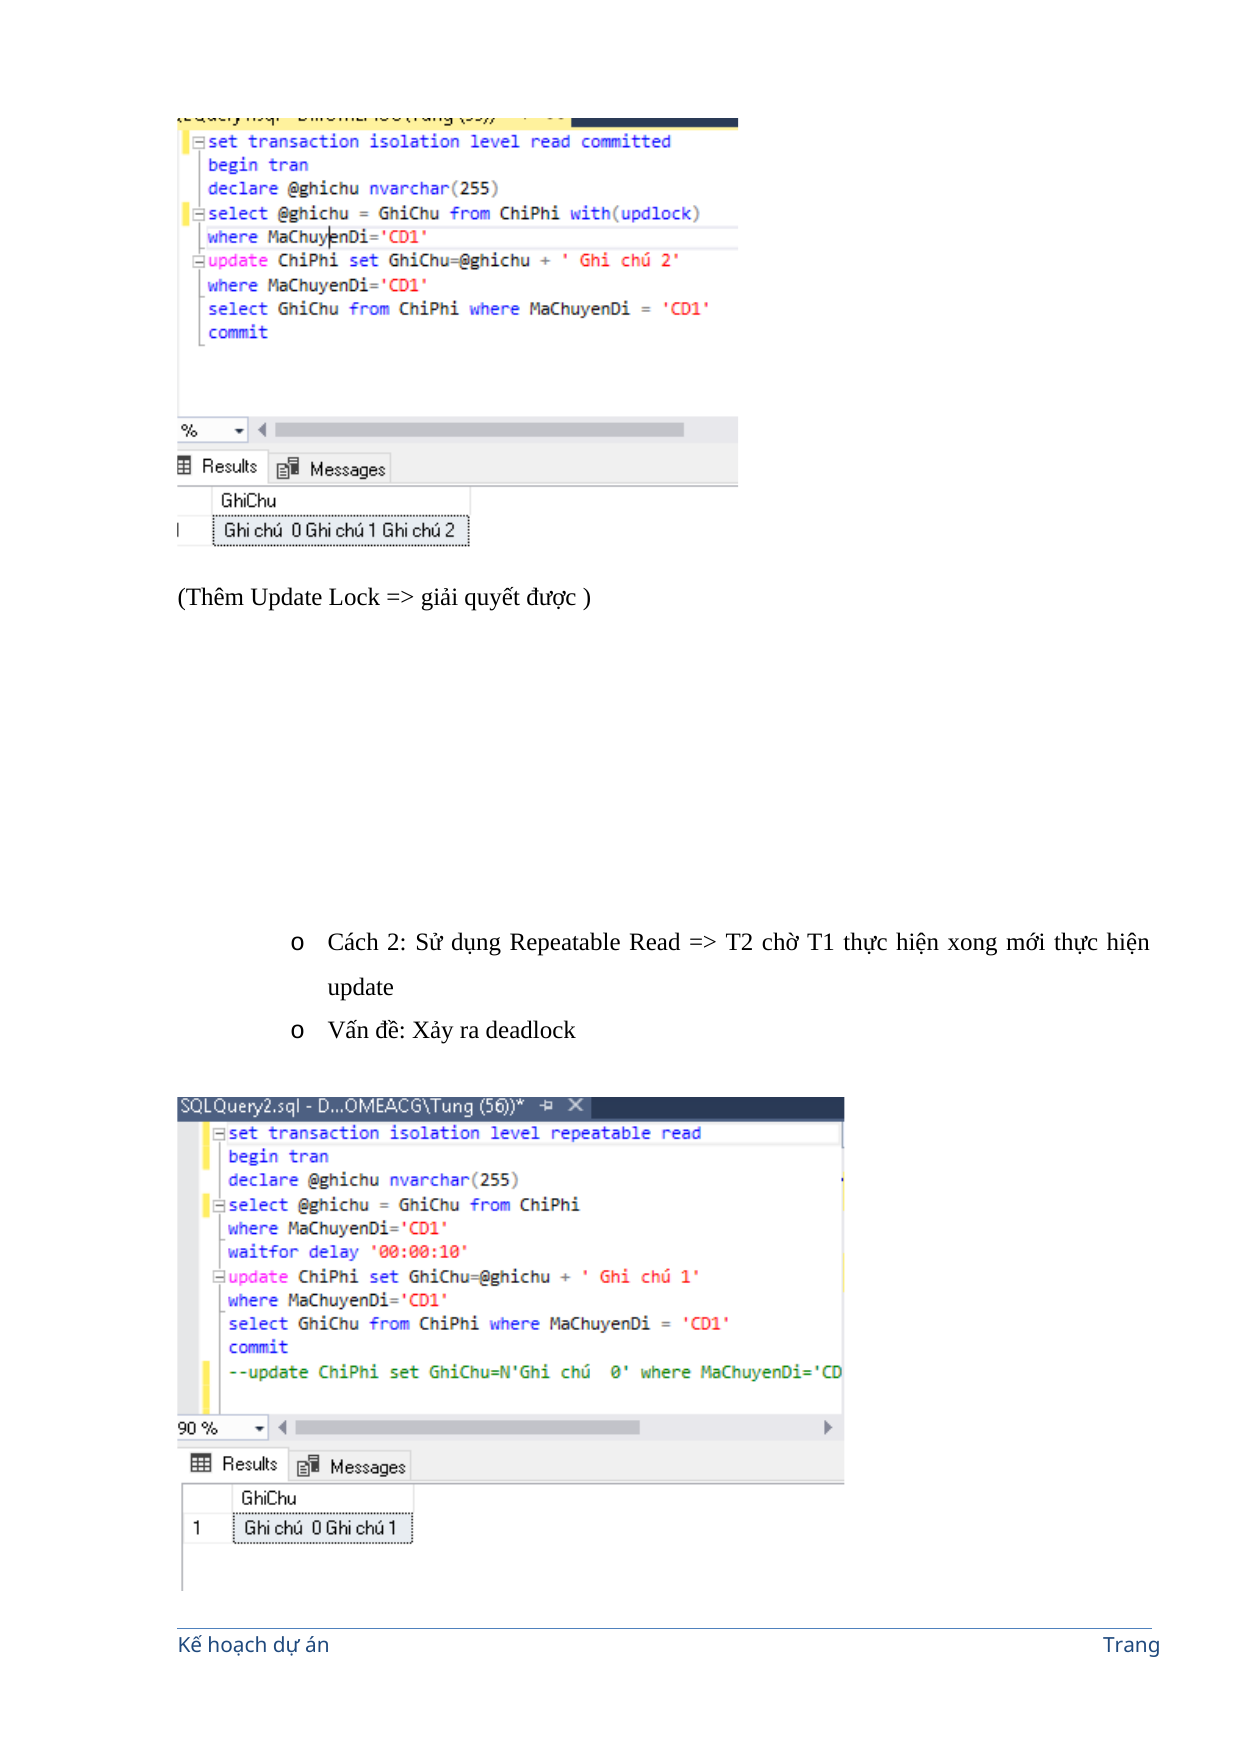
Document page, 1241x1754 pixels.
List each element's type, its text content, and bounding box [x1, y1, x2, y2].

list Vấn đề: Xảy ra deadlock [290, 1015, 1152, 1046]
picture [177, 1097, 845, 1591]
text (Thêm Update Lock => giải quyết được ) [177, 582, 1152, 610]
list Cách 2: Sử dụng Repeatable Read => T2 chờ T1 thực hiện xong mới thực hiện update [290, 927, 1152, 1001]
picture [177, 118, 739, 570]
